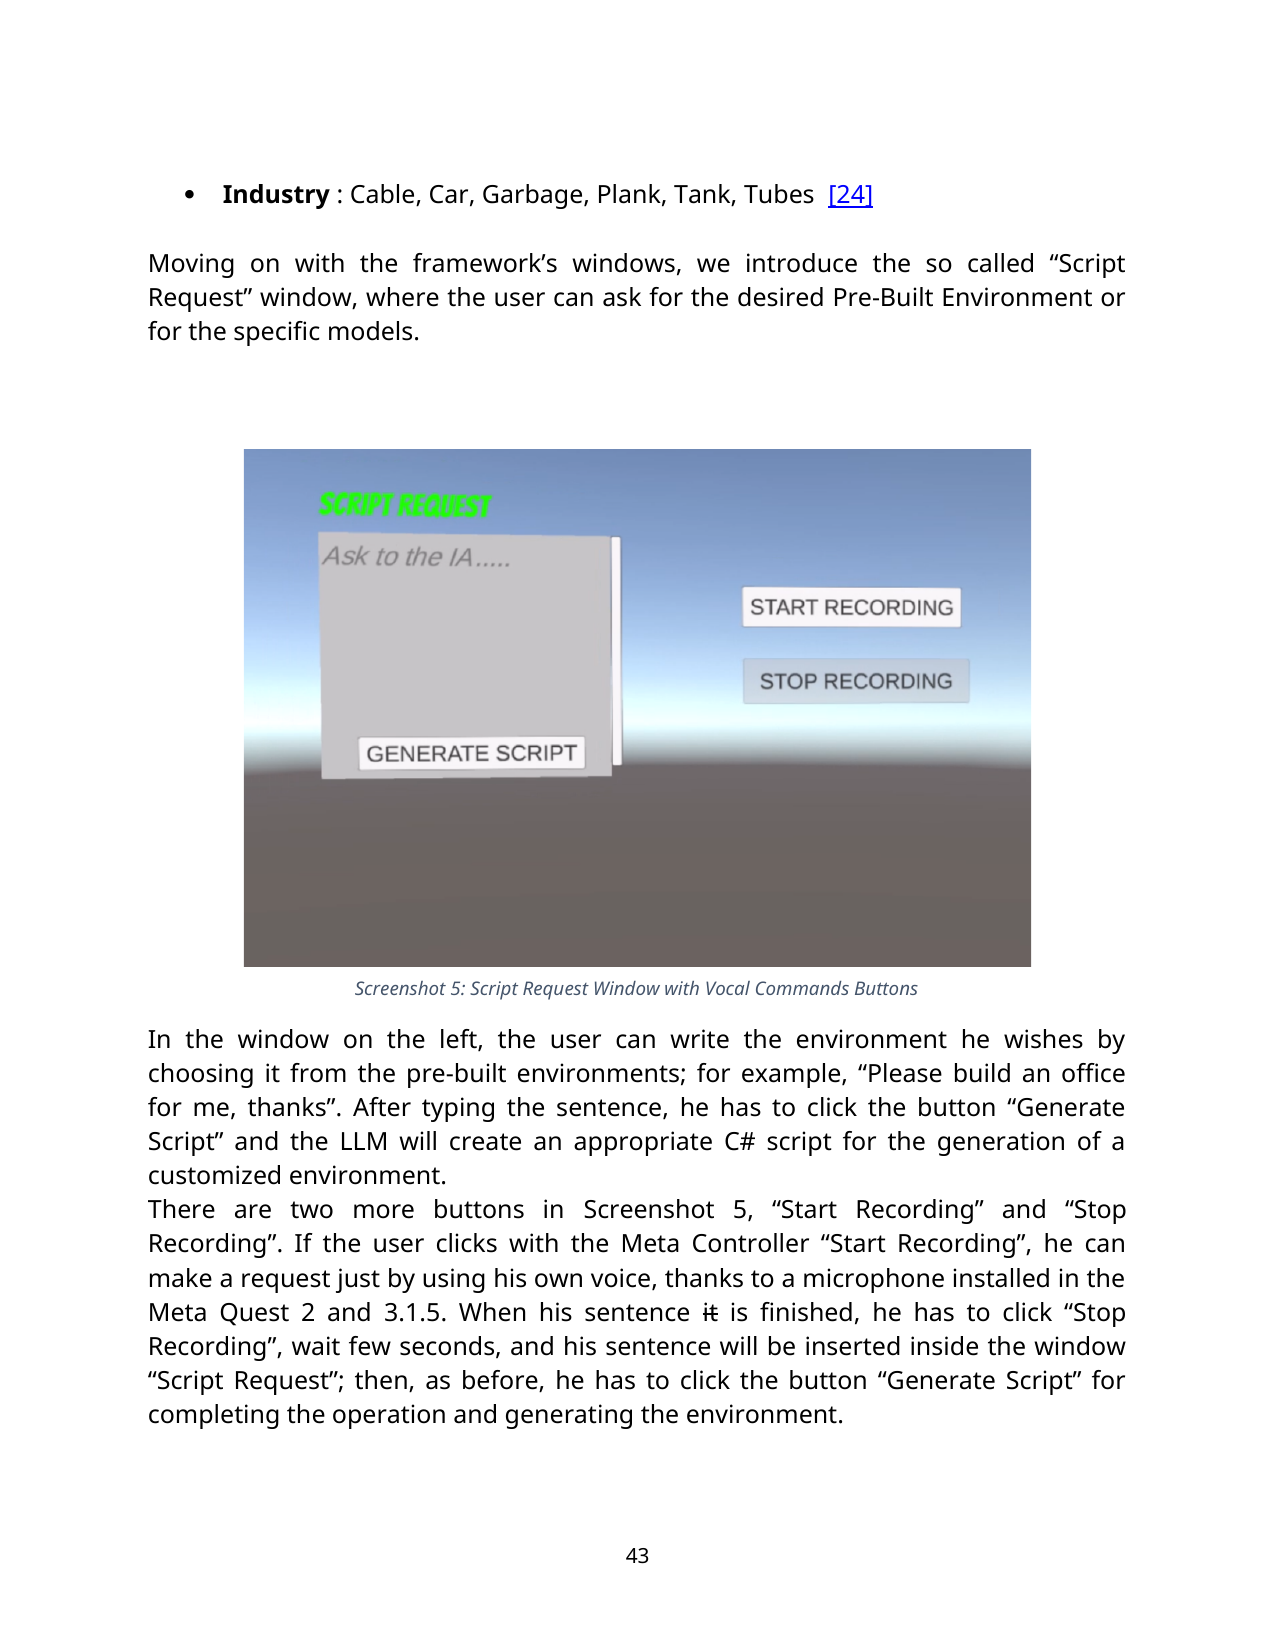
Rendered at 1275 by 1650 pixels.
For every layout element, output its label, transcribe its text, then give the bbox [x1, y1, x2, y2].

list In the window on the left, the user can write the environment he wishes by choosing it from the pre-built environments; for example, “Please build an office for me, thanks”. After typing the sentence, he has to click the button “Generate Script” and the LLM will create an appropriate C# script for the generation of a customized environment. [148, 1022, 1127, 1192]
picture [243, 449, 1032, 967]
text Moving on with the framework’s windows, we introduce the so called “Script Request” window, where the user can ask for the desired Pre-Built Environment or for the specific models. [148, 245, 1127, 347]
list There are two more buttons in Screenshot 5, “Start Recording” and “Stop Recording”. If the user clicks with the Meta Controller “Start Recording”, he can make a request just by using his own voice, thanks to a microphone installed in the Meta Quest 2 and 3.1.5. When his sentence it is finished, he has to click “Stop Recording”, wait few seconds, and his sentence will be inserted inside the window “Script Request”; then, as before, he has to click the button “Generate Script” for completing the operation and generating the environment. [148, 1192, 1127, 1431]
text Screenshot 5: Script Request Window with Vocal Commands Buttons [148, 975, 1127, 1001]
list Industry : Cable, Car, Garbage, Plank, Tank, Tubes [24] [185, 177, 1127, 211]
